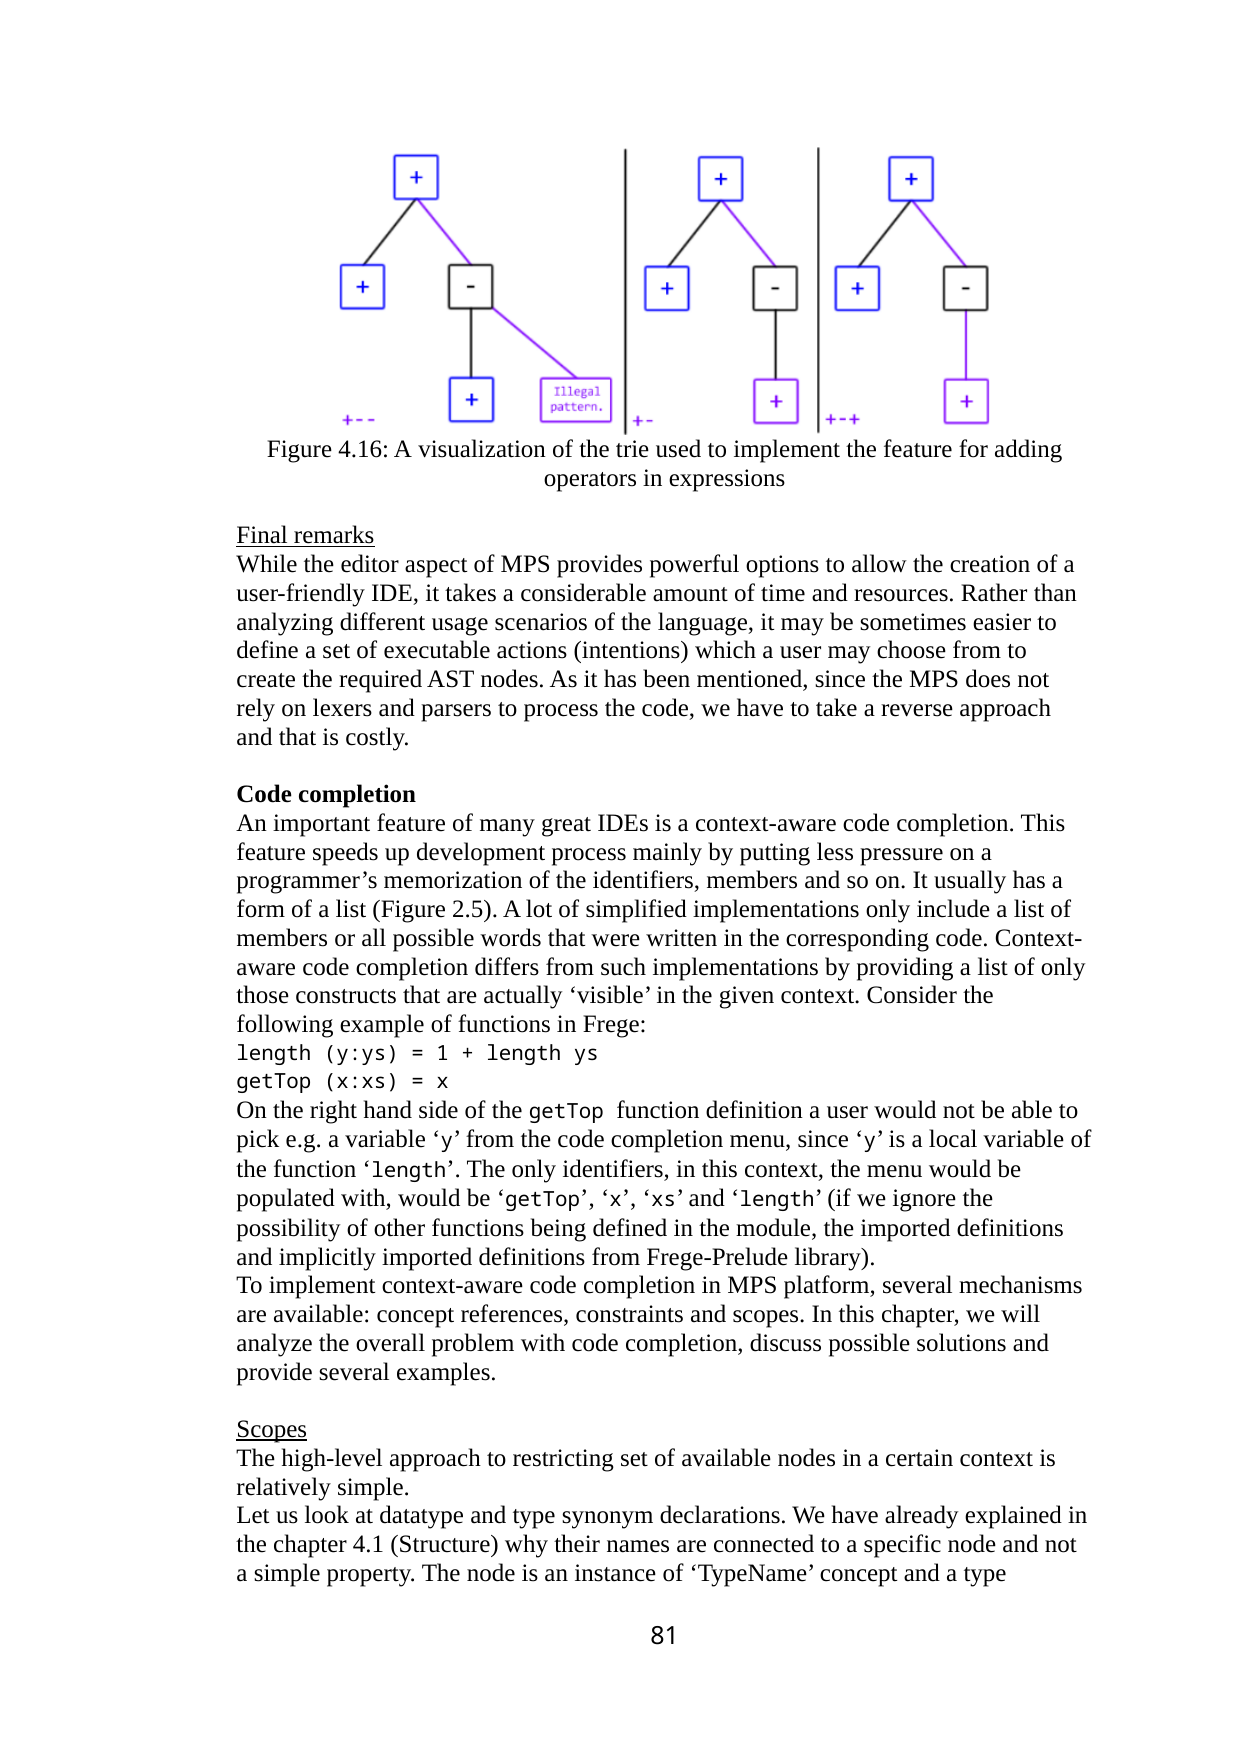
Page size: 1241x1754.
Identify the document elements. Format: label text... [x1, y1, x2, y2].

text To implement context-aware code completion in MPS platform, several mechanisms are available: concept references, constraints and scopes. In this chapter, we will analyze the overall problem with code completion, discuss possible solutions and provide several examples. [236, 1270, 1092, 1385]
text The high-level approach to restricting set of available nodes in a certain context is relatively simple. [236, 1443, 1092, 1500]
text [236, 1500, 1092, 1587]
text On the right hand side of the getTop function definition a user would not be able to pick e.g. a variable ‘y’ from the code completion menu, since ‘y’ is a local variable of the function ‘length’. The only identifiers, in this context, the menu would be populated with, would be ‘getTop’, ‘x’, ‘xs’ and ‘length’ (if we ignore the possibility of other functions being defined in the module, the imported definitions and implicitly imported definitions from Frege-Prelude library). [236, 1095, 1092, 1270]
text Figure 4.16: A visualization of the trie used to implement the feature for adding operators in expressions [236, 434, 1092, 492]
text getTop (x:xs) = x [236, 1066, 1092, 1095]
picture [339, 147, 990, 435]
text Code completion [236, 779, 1092, 808]
text Final remarks [236, 521, 1092, 549]
text While the editor aspect of MPS provides powerful options to allow the creation of a user-friendly IDE, it takes a considerable amount of time and resources. Rather than analyzing different usage scenarios of the language, it may be sometimes easier to define a set of executable actions (intentions) which a user may choose from to create the required AST nodes. As it has been mentioned, since the MPS does not rely on lexers and parsers to process the code, we have to take a reverse approach and that is costly. [236, 549, 1092, 751]
text An important feature of many great IDEs is a context-aware code completion. This feature speeds up development process mainly by putting less pressure on a programmer’s memorization of the identifiers, members and so on. It usually has a form of a list (Figure 2.5). A lot of simplified implementations only include a list of members or all possible words that were written in the corresponding code. Context-aware code completion differs from such implementations by providing a list of only those constructs that are actually ‘visible’ in the given context. Consider the following example of functions in Frege: [236, 808, 1092, 1038]
text Scopes [236, 1414, 1092, 1443]
text length (y:ys) = 1 + length ys [236, 1038, 1092, 1066]
